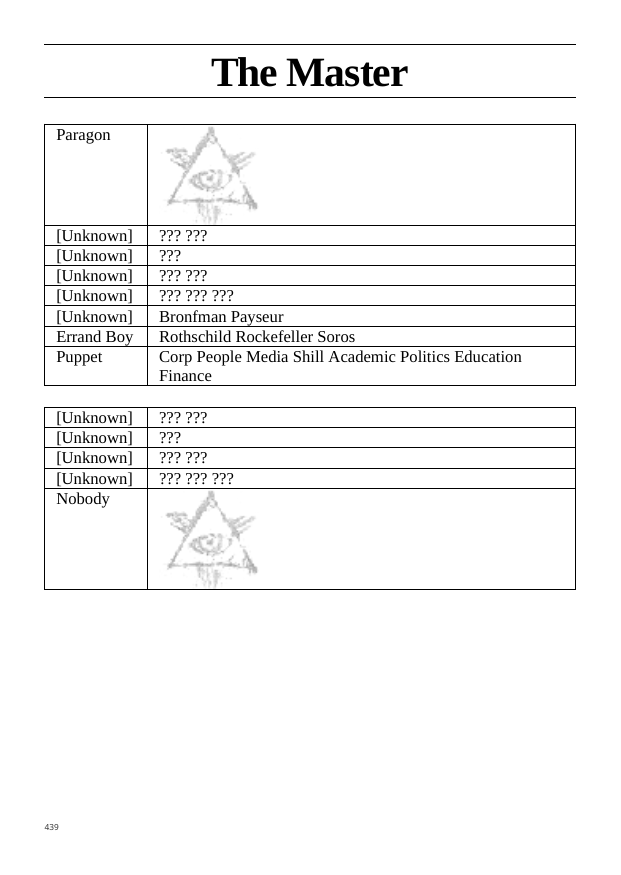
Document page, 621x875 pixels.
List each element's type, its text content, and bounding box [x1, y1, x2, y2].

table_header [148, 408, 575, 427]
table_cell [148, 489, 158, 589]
picture [158, 488, 259, 589]
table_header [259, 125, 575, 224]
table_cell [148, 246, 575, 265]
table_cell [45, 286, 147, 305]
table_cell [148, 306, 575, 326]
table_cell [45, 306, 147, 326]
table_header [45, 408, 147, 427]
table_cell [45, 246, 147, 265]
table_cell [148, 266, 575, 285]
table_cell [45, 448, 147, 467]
picture [158, 124, 259, 225]
subtitle The Master [44, 45, 576, 97]
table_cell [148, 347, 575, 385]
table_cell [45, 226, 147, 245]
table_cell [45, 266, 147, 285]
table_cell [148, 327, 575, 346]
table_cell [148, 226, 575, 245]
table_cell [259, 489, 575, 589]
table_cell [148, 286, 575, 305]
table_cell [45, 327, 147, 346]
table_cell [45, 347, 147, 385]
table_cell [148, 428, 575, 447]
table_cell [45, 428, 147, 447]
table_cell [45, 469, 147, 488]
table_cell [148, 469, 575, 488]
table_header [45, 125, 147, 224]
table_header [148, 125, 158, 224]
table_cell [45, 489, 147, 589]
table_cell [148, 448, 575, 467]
